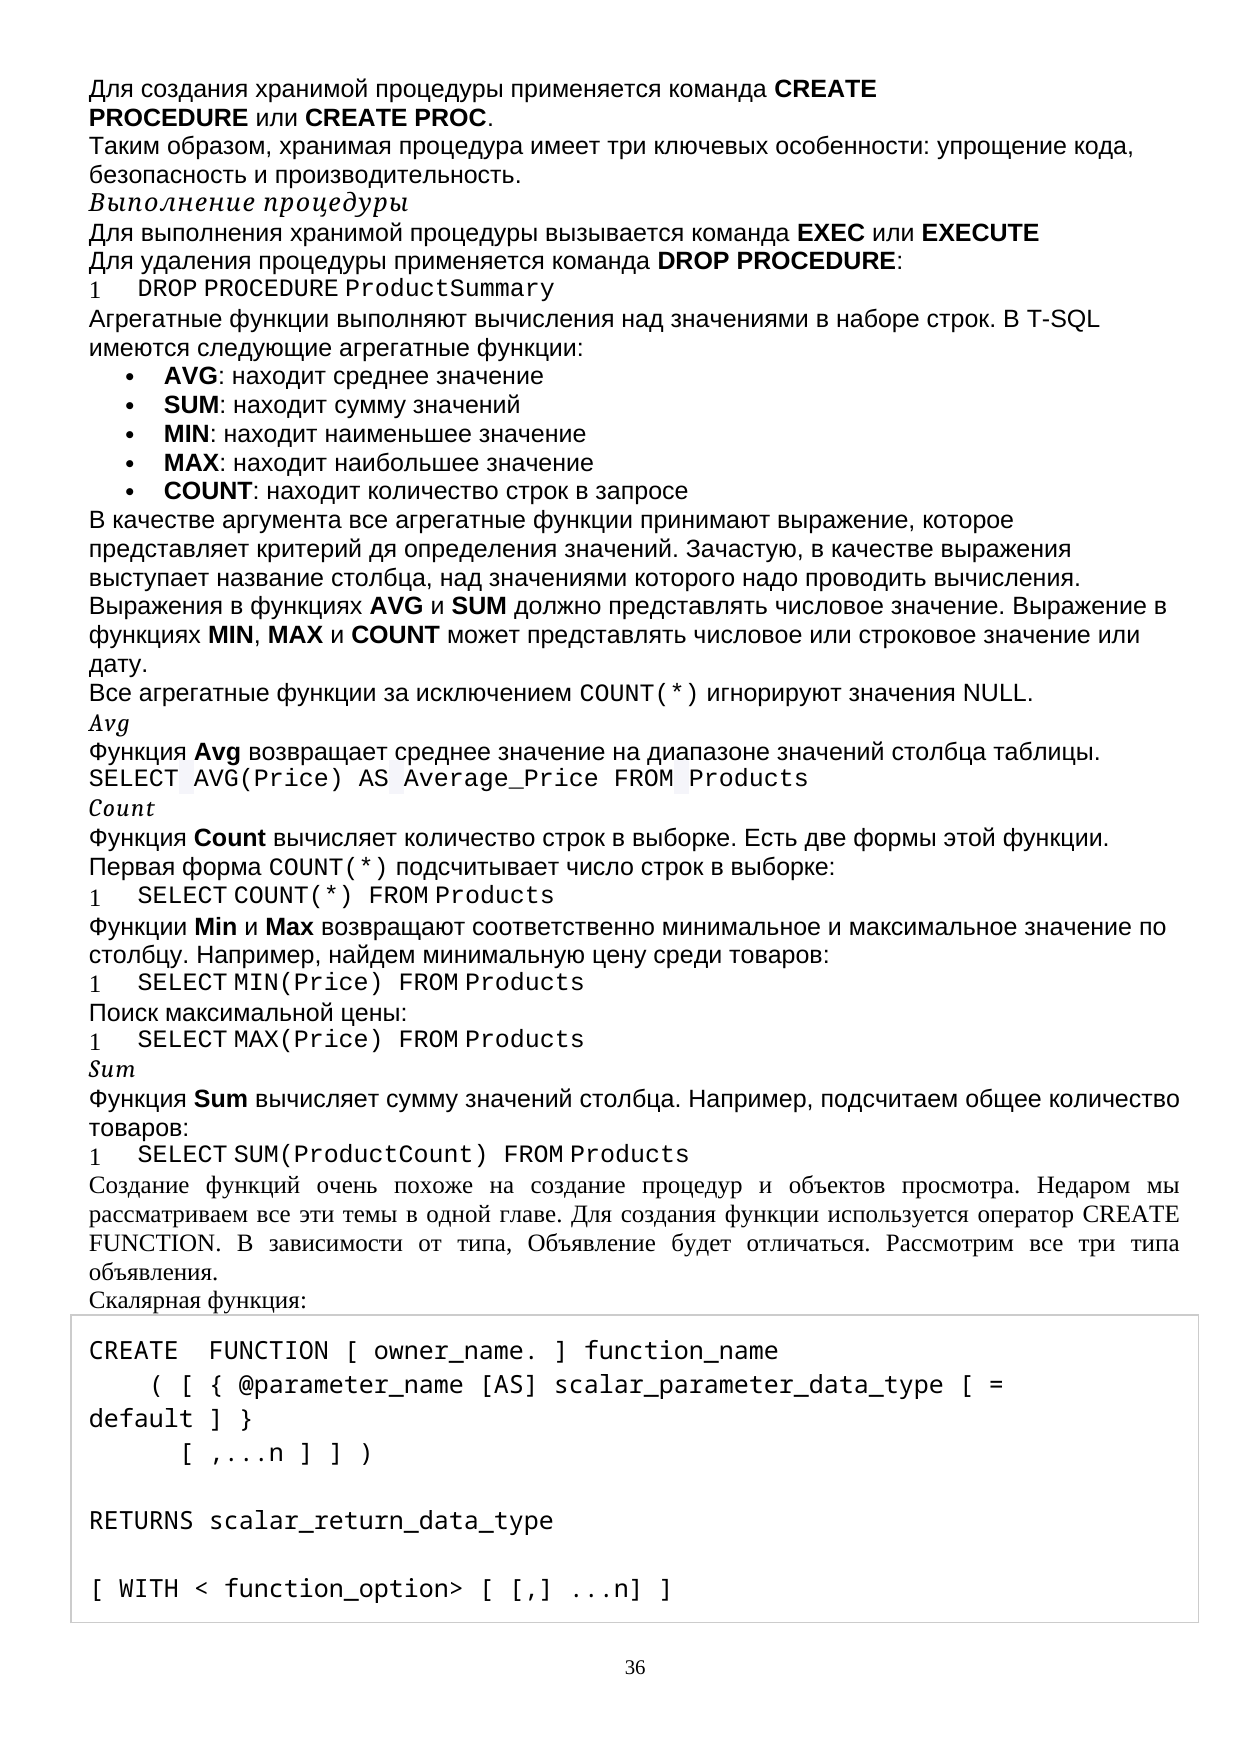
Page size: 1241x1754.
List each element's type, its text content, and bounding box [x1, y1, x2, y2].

text Поиск максимальной цены: [89, 998, 1181, 1027]
list COUNT: находит количество строк в запросе [126, 476, 1181, 505]
subtitle Sum [89, 1055, 1181, 1084]
text SELECT AVG(Price) AS Average_Price FROM Products [194, 766, 389, 794]
text SELECT AVG(Price) AS Average_Price FROM Products [689, 766, 1181, 794]
text Для удаления процедуры применяется команда DROP PROCEDURE: [89, 246, 1181, 275]
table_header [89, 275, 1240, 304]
text Агрегатные функции выполняют вычисления над значениями в наборе строк. В T-SQL имеются следующие агрегатные функции: [89, 304, 1181, 361]
text RETURNS scalar_return_data_type [89, 1503, 1181, 1537]
list MAX: находит наибольшее значение [126, 448, 1181, 476]
text Скалярная функция: [89, 1285, 1181, 1314]
list SUM: находит сумму значений [126, 390, 1181, 419]
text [89, 1366, 1181, 1434]
list MIN: находит наименьшее значение [126, 419, 1181, 448]
text Функция Avg возвращает среднее значение на диапазоне значений столбца таблицы. [89, 737, 1181, 766]
text CREATE FUNCTION [ owner_name. ] function_name [72, 1316, 1198, 1366]
text Выражения в функциях AVG и SUM должно представлять числовое значение. Выражение в функциях MIN, MAX и COUNT может представлять числовое или строковое значение или дату. [89, 591, 1181, 678]
subtitle Выполнение процедуры [89, 189, 1181, 218]
text Функция Count вычисляет количество строк в выборке. Есть две формы этой функции. Первая форма COUNT(*) подсчитывает число строк в выборке: [89, 823, 1181, 883]
list AVG: находит среднее значение [126, 361, 1181, 390]
text Все агрегатные функции за исключением COUNT(*) игнорируют значения NULL. [89, 678, 1181, 708]
text Для выполнения хранимой процедуры вызывается команда EXEC или EXECUTE [89, 218, 1181, 246]
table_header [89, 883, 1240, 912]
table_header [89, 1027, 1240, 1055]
text SELECT AVG(Price) AS Average_Price FROM Products [404, 766, 674, 794]
text Для создания хранимой процедуры применяется команда CREATE PROCEDURE или CREATE PROC. [89, 74, 1181, 131]
text В качестве аргумента все агрегатные функции принимают выражение, которое представляет критерий дя определения значений. Зачастую, в качестве выражения выступает название столбца, над значениями которого надо проводить вычисления. [89, 505, 1181, 591]
text Таким образом, хранимая процедура имеет три ключевых особенности: упрощение кода, безопасность и производительность. [89, 131, 1181, 189]
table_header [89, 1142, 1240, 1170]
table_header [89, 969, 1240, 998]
subtitle Avg [89, 708, 1181, 737]
text [ WITH < function_option> [ [,] ...n] ] [72, 1552, 1198, 1622]
text [ ,...n ] ] ) [89, 1434, 1181, 1468]
text Функция Sum вычисляет сумму значений столбца. Например, подсчитаем общее количество товаров: [89, 1084, 1181, 1142]
subtitle Count [89, 794, 1181, 823]
text Создание функций очень похоже на создание процедур и объектов просмотра. Недаром мы рассматриваем все эти темы в одной главе. Для создания функции используется оператор CREATE FUNCTION. В зависимости от типа, Объявление будет отличаться. Рассмотрим все три типа объявления. [89, 1170, 1181, 1285]
text Функции Min и Max возвращают соответственно минимальное и максимальное значение по столбцу. Например, найдем минимальную цену среди товаров: [89, 912, 1181, 969]
